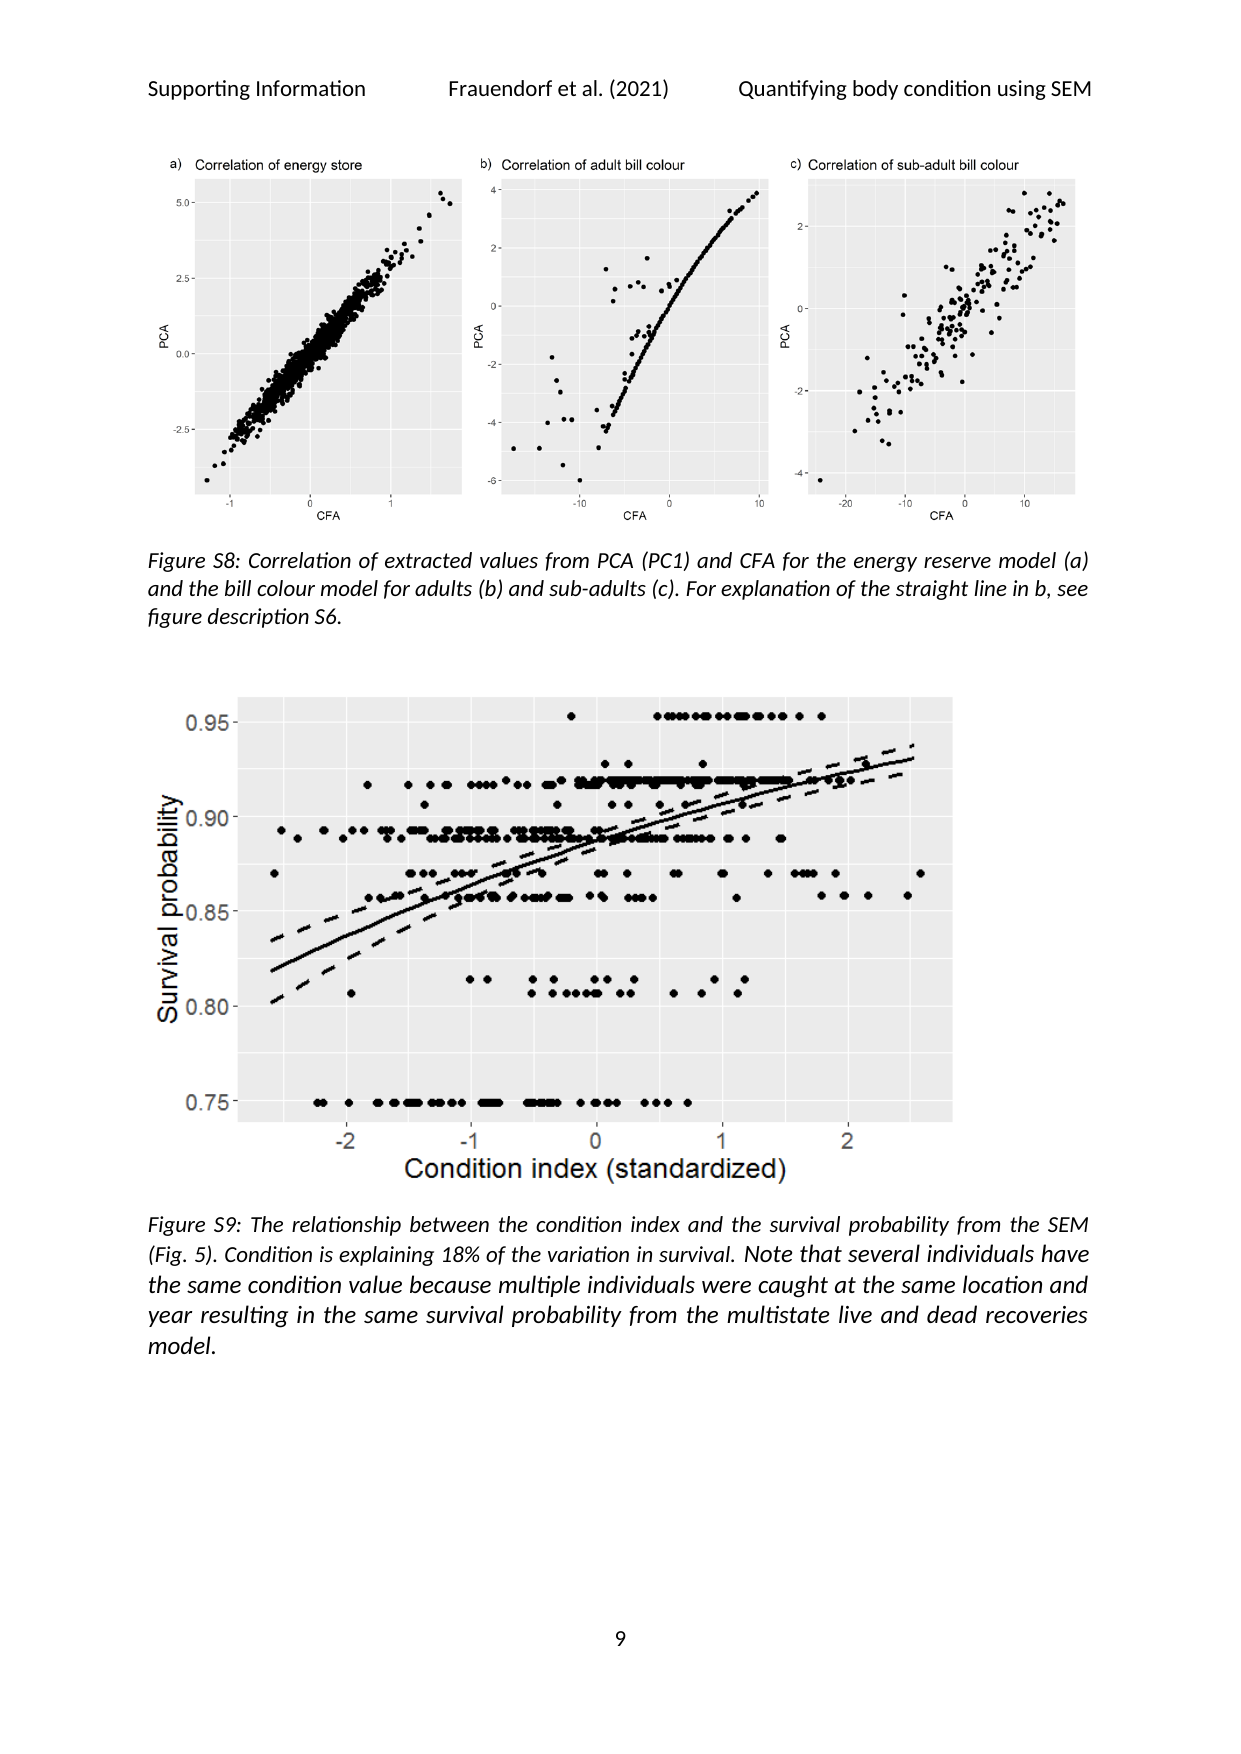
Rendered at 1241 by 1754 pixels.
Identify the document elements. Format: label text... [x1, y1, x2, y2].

text Figure S8: Correlation of extracted values from PCA (PC1) and CFA for the energy reserve model (a) and the bill colour model for adults (b) and sub-adults (c). For explanation of the straight line in b, see figure description S6. [148, 546, 1093, 630]
picture [147, 147, 1087, 534]
picture [147, 689, 962, 1192]
text Figure S9: The relationship between the condition index and the survival probability from the SEM (Fig. 5). Condition is explaining 18% of the variation in survival. Note that several individuals have the same condition value because multiple individuals were caught at the same location and year resulting in the same survival probability from the multistate live and dead recoveries model. [148, 1210, 1093, 1360]
